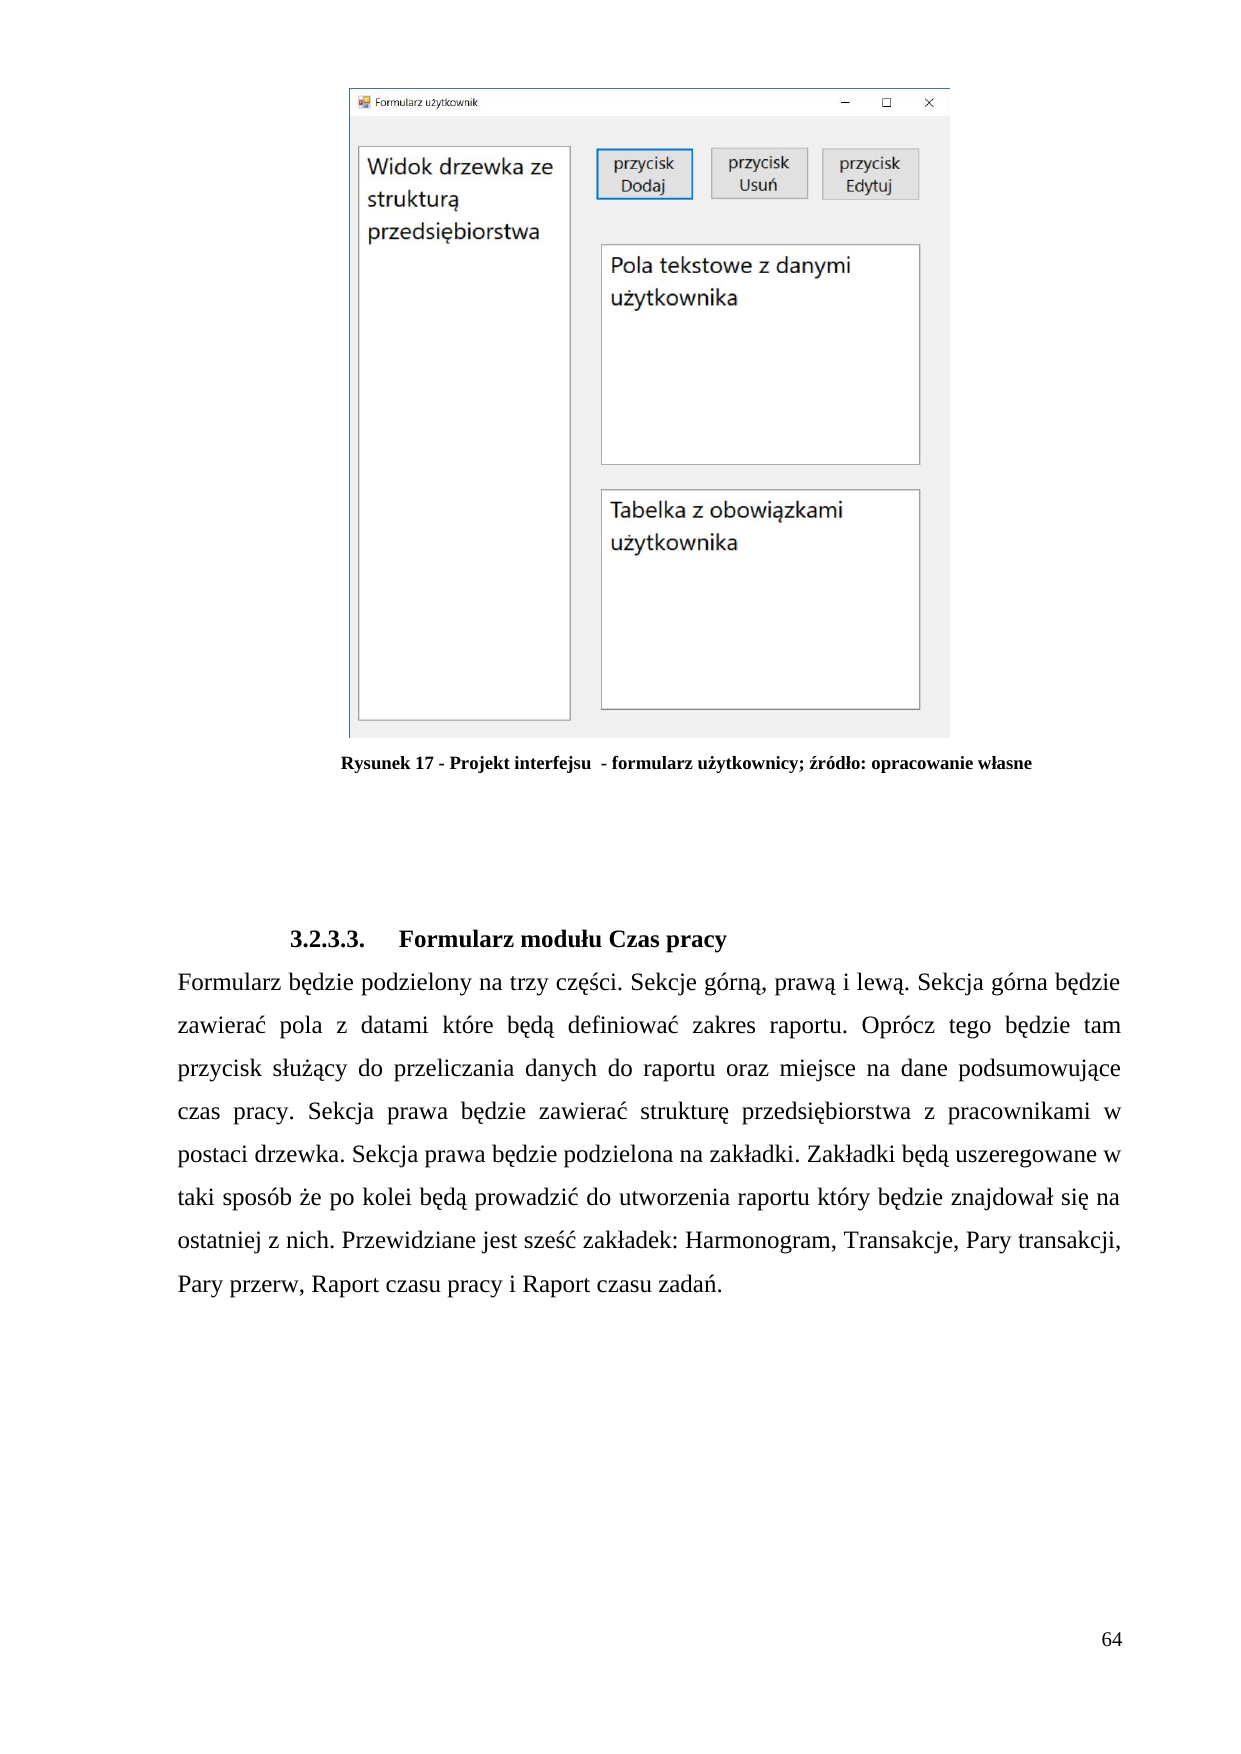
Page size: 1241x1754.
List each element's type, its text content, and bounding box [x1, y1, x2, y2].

text Rysunek 17 - Projekt interfejsu - formularz użytkownicy; źródło: opracowanie własne [177, 752, 1122, 773]
picture [349, 88, 950, 738]
list Formularz modułu Czas pracy [290, 924, 1122, 952]
text Formularz będzie podzielony na trzy części. Sekcje górną, prawą i lewą. Sekcja górna będzie zawierać pola z datami które będą definiować zakres raportu. Oprócz tego będzie tam przycisk służący do przeliczania danych do raportu oraz miejsce na dane podsumowujące czas pracy. Sekcja prawa będzie zawierać strukturę przedsiębiorstwa z pracownikami w postaci drzewka. Sekcja prawa będzie podzielona na zakładki. Zakładki będą uszeregowane w taki sposób że po kolei będą prowadzić do utworzenia raportu który będzie znajdował się na ostatniej z nich. Przewidziane jest sześć zakładek: Harmonogram, Transakcje, Pary transakcji, Pary przerw, Raport czasu pracy i Raport czasu zadań. [177, 967, 1122, 1297]
